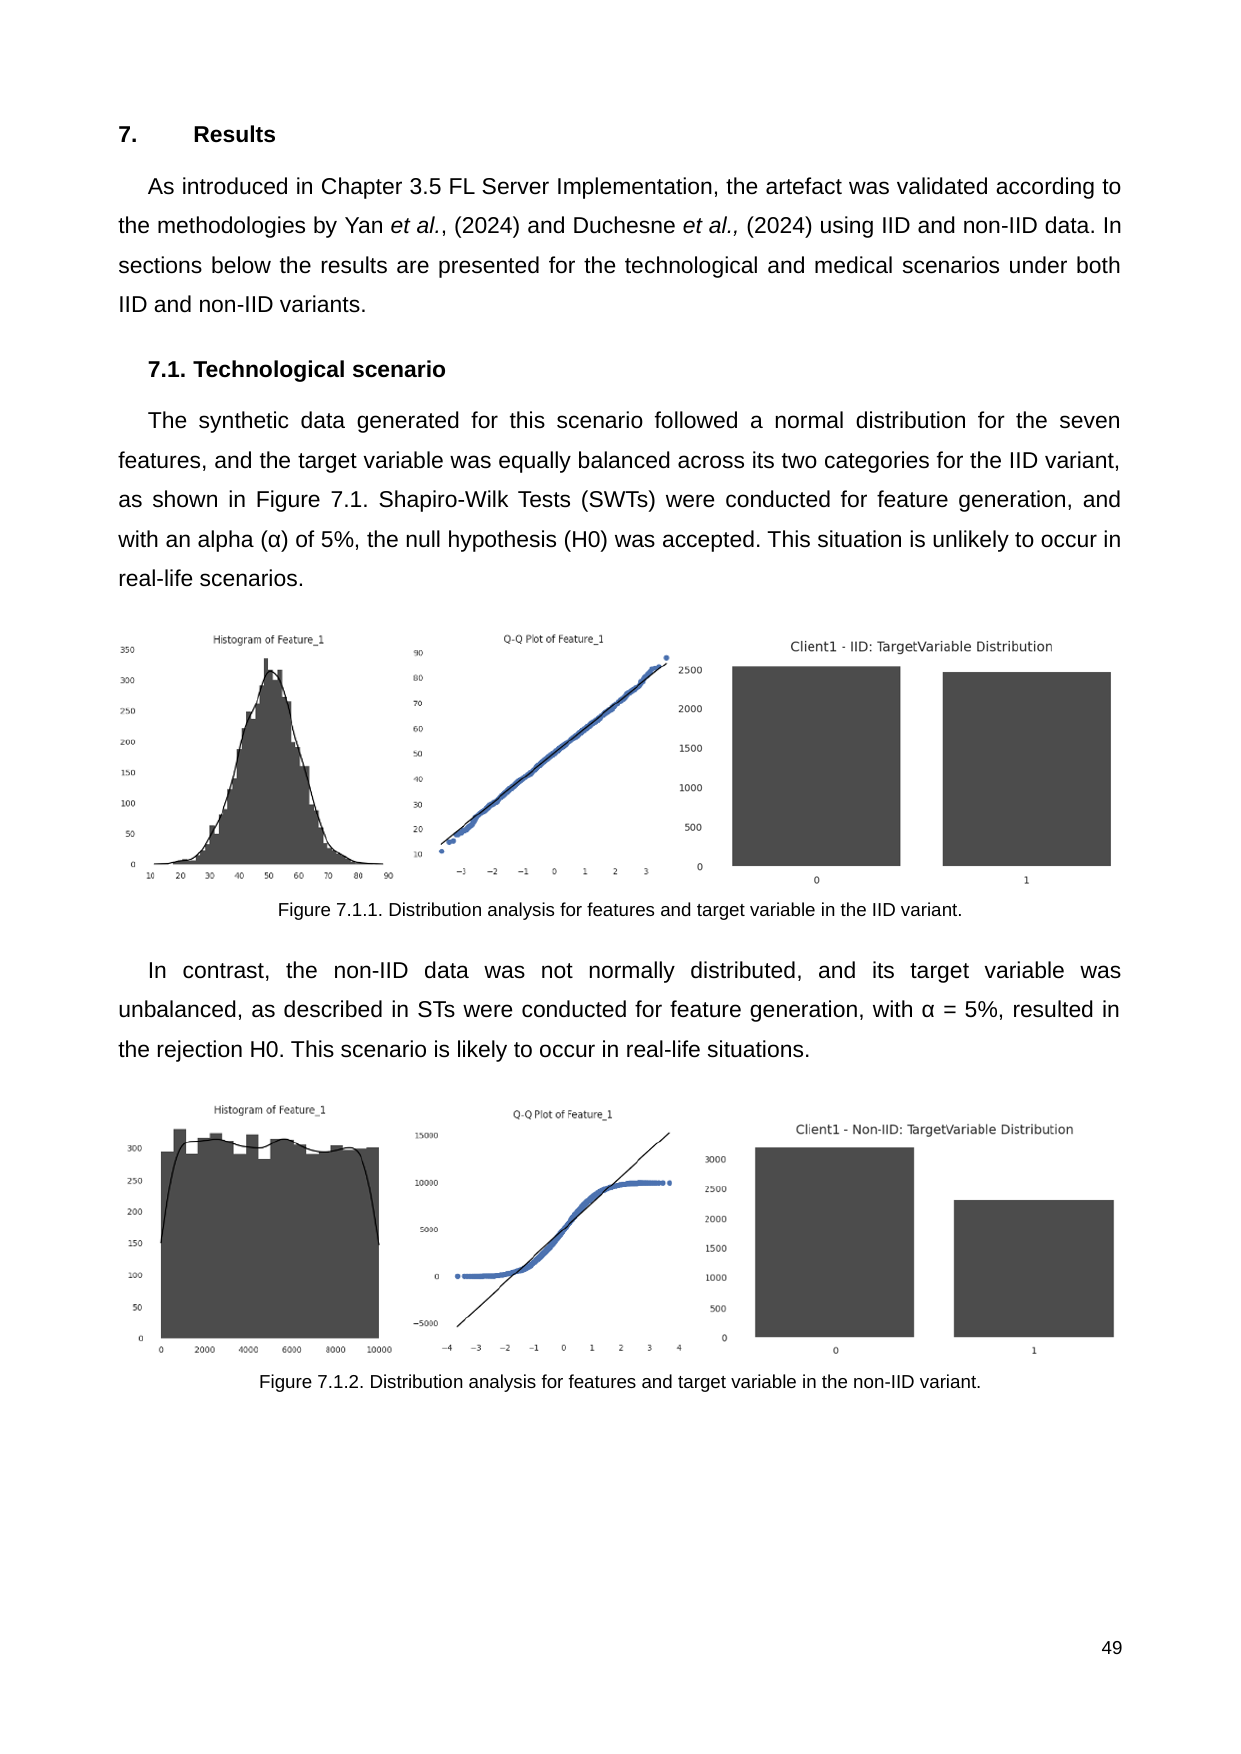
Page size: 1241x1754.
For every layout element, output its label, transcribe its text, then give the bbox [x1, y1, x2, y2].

text The synthetic data generated for this scenario followed a normal distribution for the seven features, and the target variable was equally balanced across its two categories for the IID variant, as shown in Figure 7.1. Shapiro-Wilk Tests (SWTs) were conducted for feature generation, and with an alpha (α) of 5%, the null hypothesis (H0) was accepted. This situation is unlikely to occur in real-life scenarios. [118, 407, 1122, 591]
text In contrast, the non-IID data was not normally distributed, and its target variable was unbalanced, as described in STs were conducted for feature generation, with α = 5%, resulted in the rejection H0. This scenario is likely to occur in real-life situations. [118, 957, 1122, 1062]
picture [121, 1100, 1119, 1361]
subtitle 7. Results [118, 121, 1122, 148]
subtitle 7.1. Technological scenario [148, 356, 1122, 382]
picture [120, 629, 1121, 889]
text As introduced in Chapter 3.5 FL Server Implementation, the artefact was validated according to the methodologies by Yan et al., (2024) and Duchesne et al., (2024) using IID and non-IID data. In sections below the results are presented for the technological and medical scenarios under both IID and non-IID variants. [118, 173, 1122, 318]
